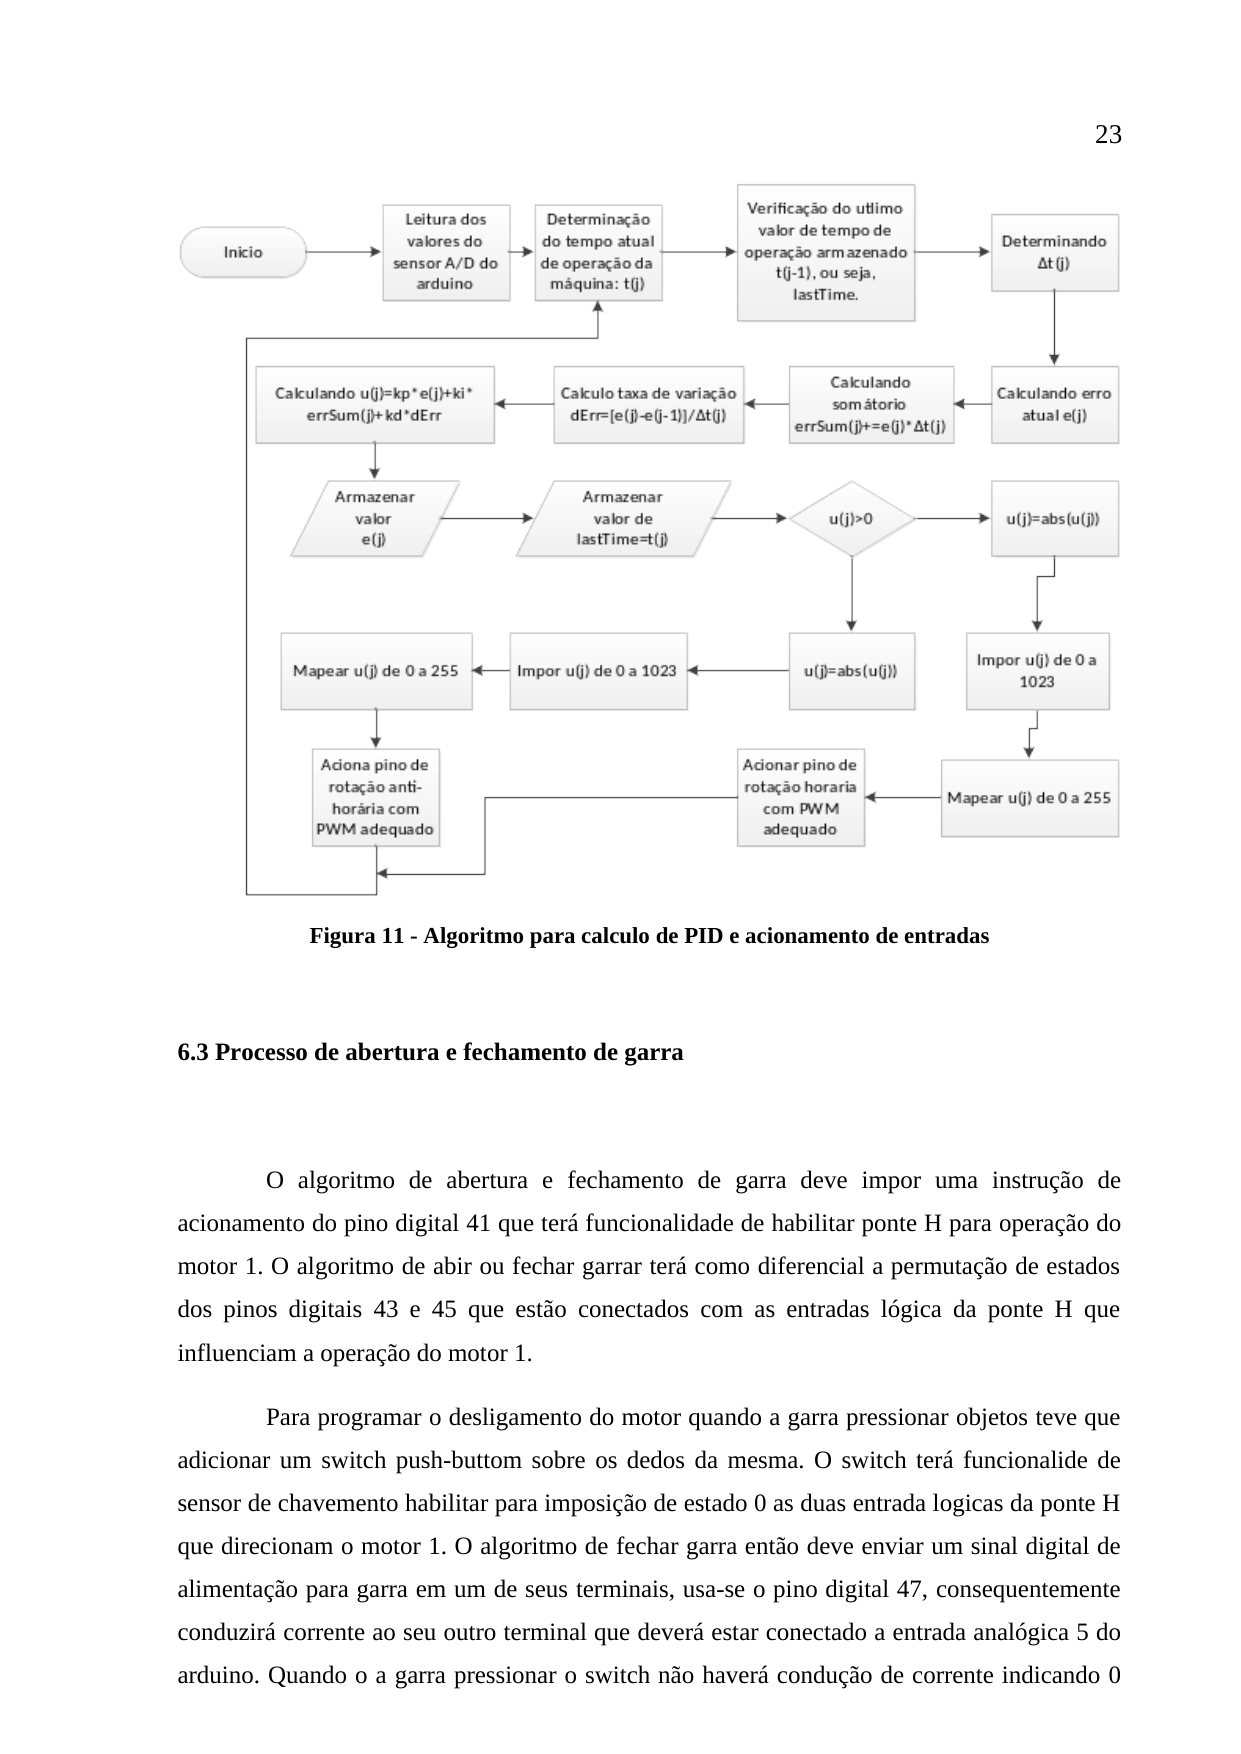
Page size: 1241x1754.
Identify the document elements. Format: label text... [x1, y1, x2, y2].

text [177, 1402, 1122, 1689]
text O algoritmo de abertura e fechamento de garra deve impor uma instrução de acionamento do pino digital 41 que terá funcionalidade de habilitar ponte H para operação do motor 1. O algoritmo de abir ou fechar garrar terá como diferencial a permutação de estados dos pinos digitais 43 e 45 que estão conectados com as entradas lógica da ponte H que influenciam a operação do motor 1. [177, 1165, 1122, 1366]
text Figura 11 - Algoritmo para calculo de PID e acionamento de entradas [177, 922, 1122, 948]
subtitle Processo de abertura e fechamento de garra [177, 1037, 1122, 1066]
